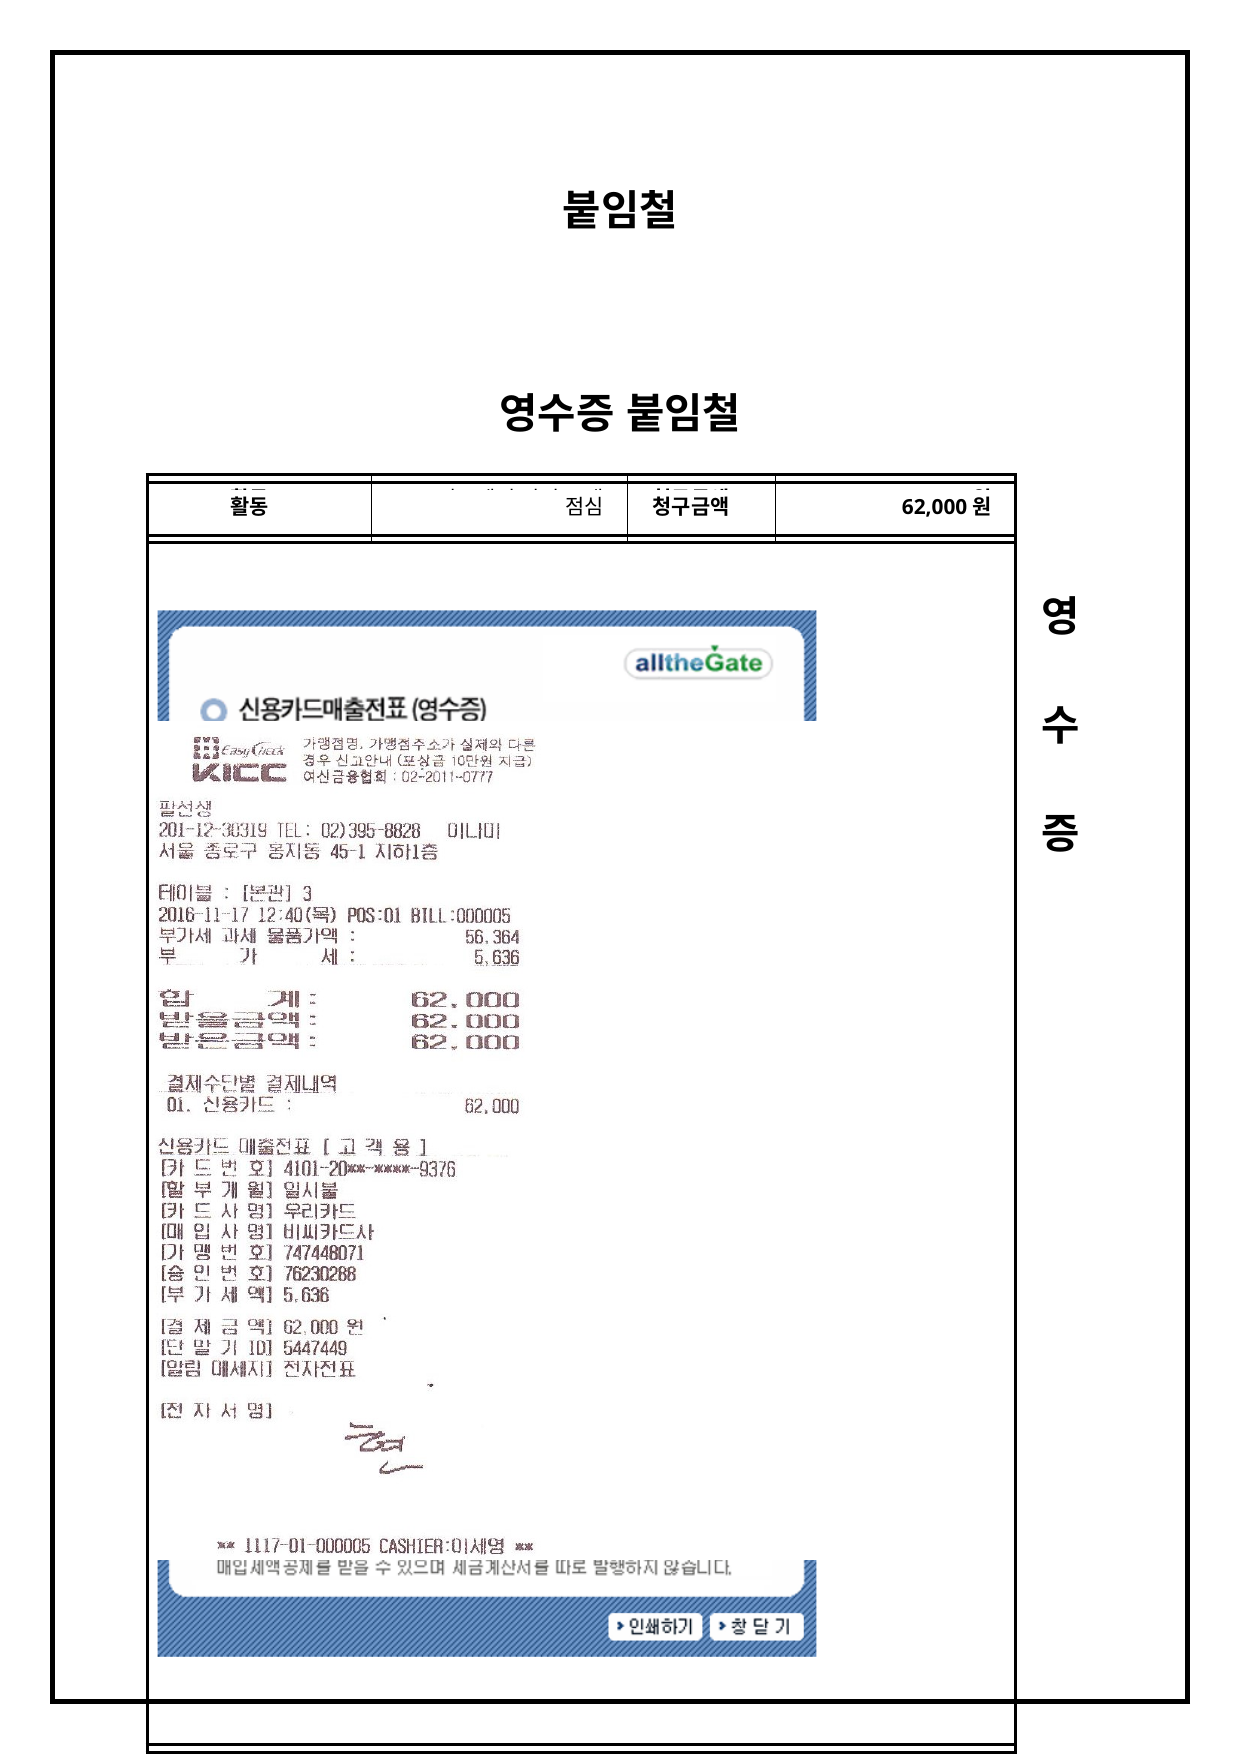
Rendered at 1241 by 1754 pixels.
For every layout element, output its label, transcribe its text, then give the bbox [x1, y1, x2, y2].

text 영수증 붙임철 [150, 380, 1090, 441]
text 영수증 붙임철 [150, 177, 1090, 237]
table_header 62,000 원 [776, 484, 1014, 541]
table_header 청구금액 [628, 484, 775, 541]
picture [150, 721, 545, 1560]
table_cell [149, 544, 1014, 1751]
table_header 점심 [372, 484, 627, 541]
table_header 활동 [149, 484, 371, 541]
text 영수증 붙임철 [1017, 583, 1090, 861]
